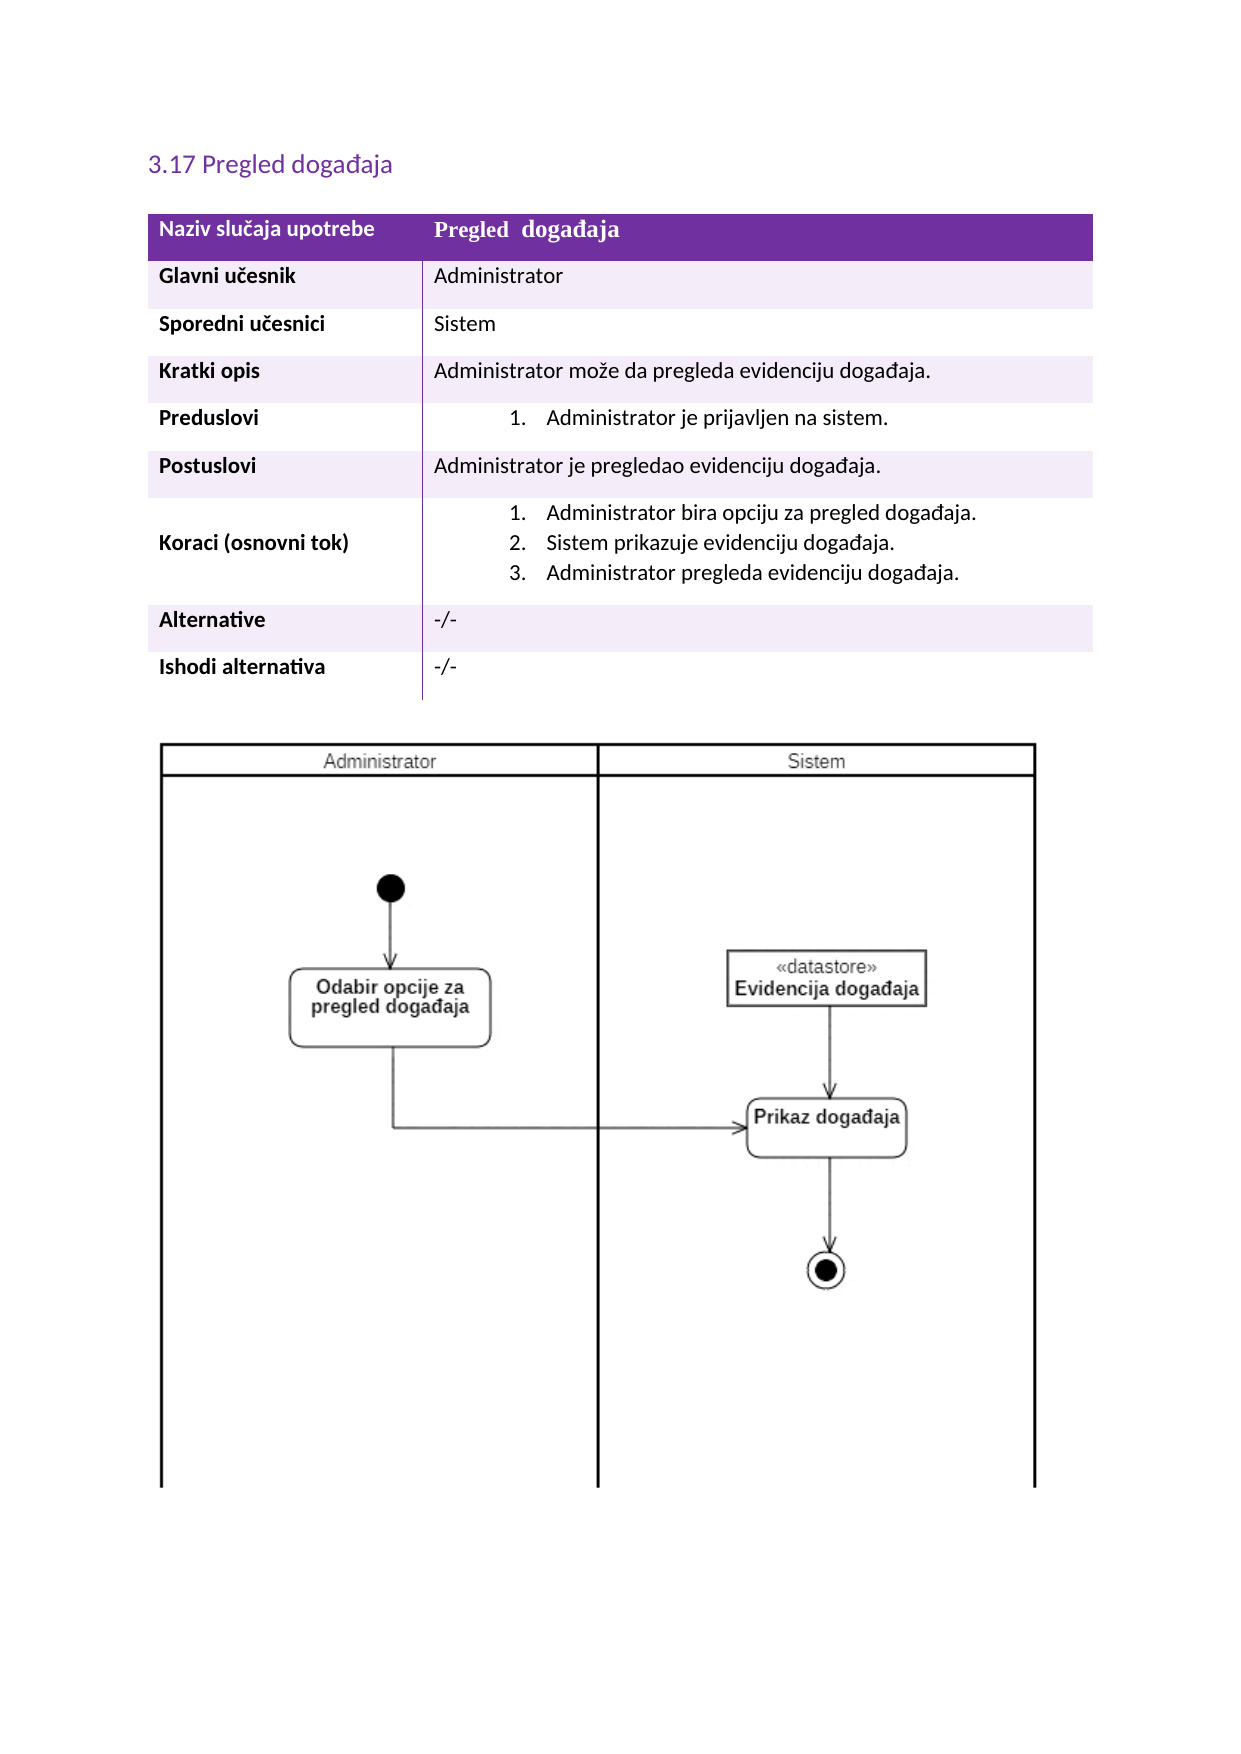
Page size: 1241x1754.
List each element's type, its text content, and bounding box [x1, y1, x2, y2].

subtitle 3.17 Pregled događaja [148, 148, 1093, 181]
table_cell Kratki opis [148, 356, 422, 403]
table_cell Ishodi alternativa [148, 653, 422, 700]
table_cell Preduslovi [148, 403, 422, 451]
table_cell Sistem [423, 309, 1093, 356]
table_cell Administrator bira opciju za pregled događaja. Sistem prikazuje evidenciju događaja. Administrator pregleda evidenciju događaja. [423, 498, 1093, 605]
table_cell Administrator je prijavljen na sistem. [423, 403, 1093, 451]
picture [147, 730, 1045, 1499]
table_cell -/- [423, 653, 1093, 700]
table_header Naziv slučaja upotrebe [148, 214, 423, 261]
table_cell Postuslovi [148, 451, 422, 498]
table_cell Sporedni učesnici [148, 309, 422, 356]
table_header Pregled događaja [423, 214, 1093, 261]
table_cell Administrator je pregledao evidenciju događaja. [423, 451, 1093, 498]
table_cell Administrator može da pregleda evidenciju događaja. [423, 356, 1093, 403]
table_cell Administrator [423, 261, 1093, 309]
table_cell Koraci (osnovni tok) [148, 498, 422, 605]
table_cell Glavni učesnik [148, 261, 422, 309]
table_cell -/- [423, 605, 1093, 652]
table_cell Alternative [148, 605, 422, 652]
